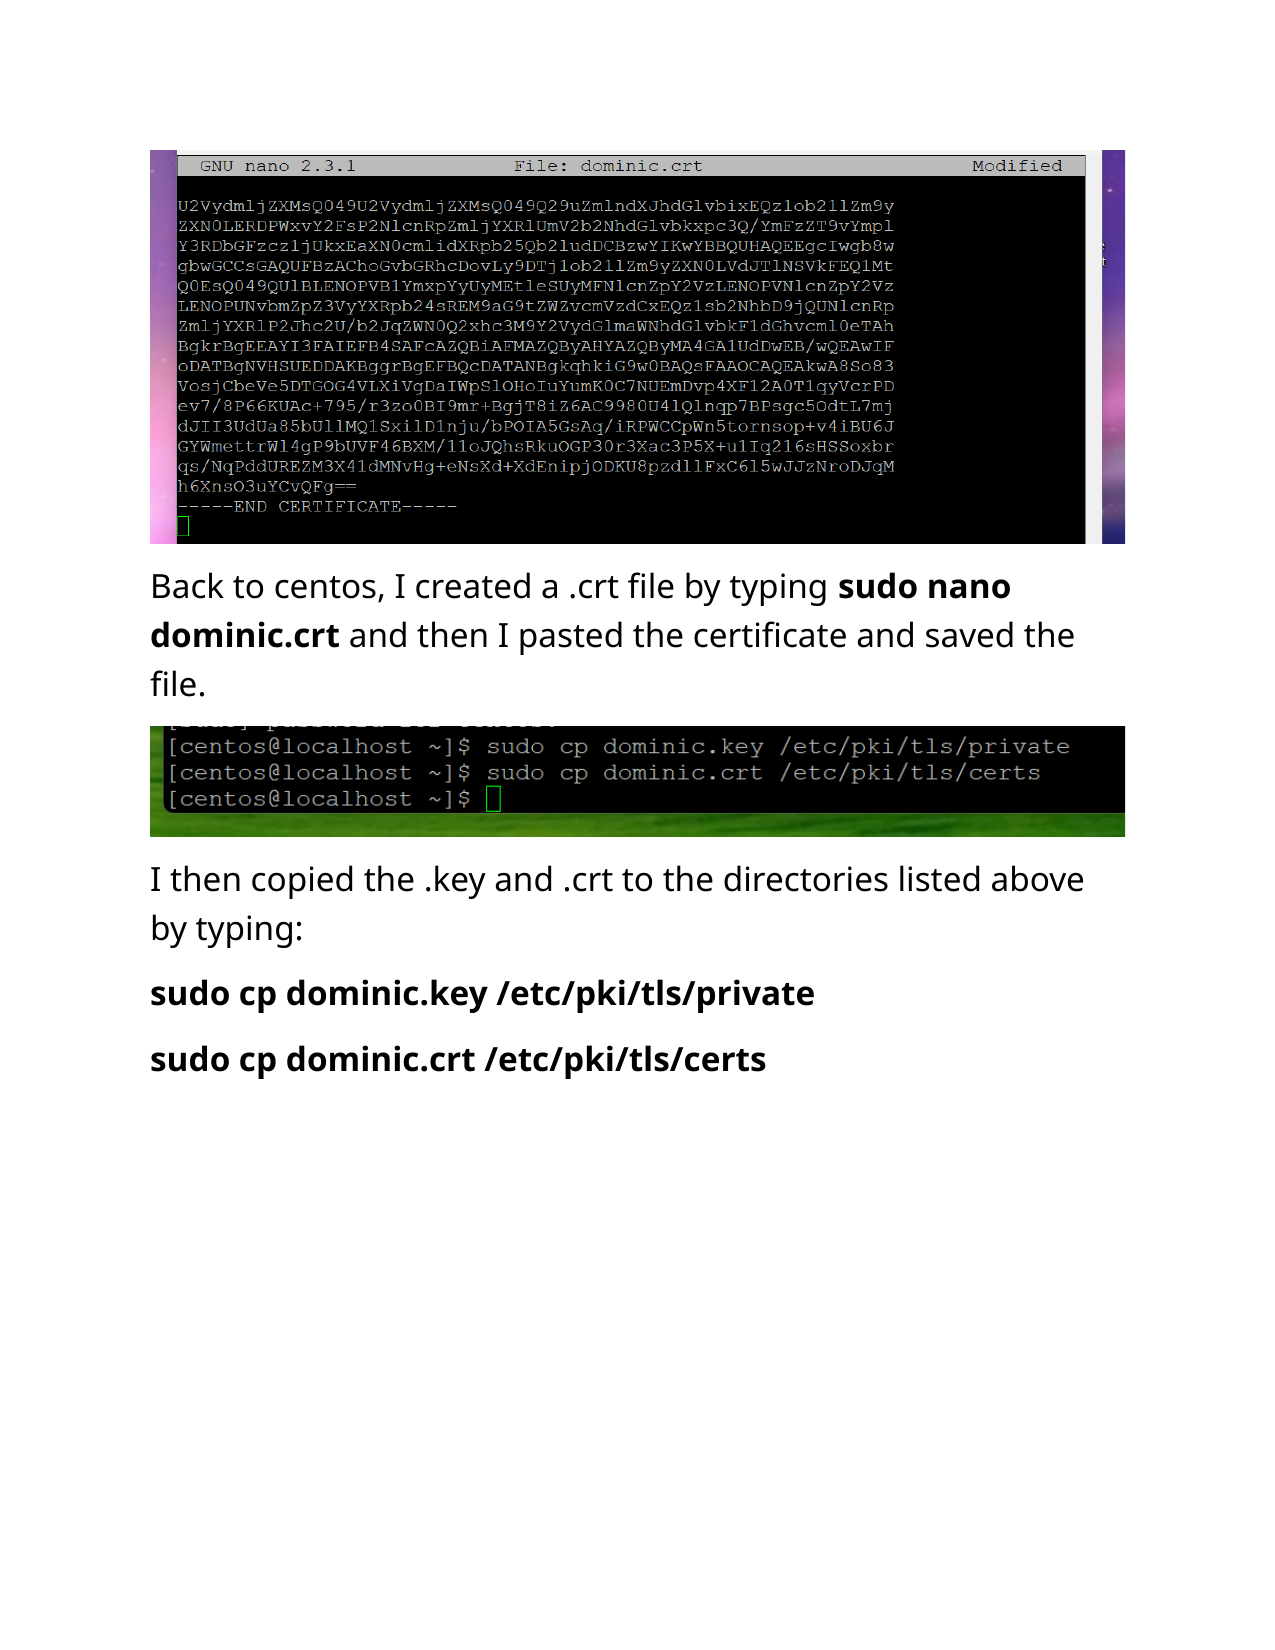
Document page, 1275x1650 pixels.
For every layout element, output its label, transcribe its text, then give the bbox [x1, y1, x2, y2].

text Back to centos, I created a .crt file by typing sudo nano dominic.crt and then I pasted the certificate and saved the file. [150, 563, 1125, 706]
text sudo cp dominic.key /etc/pki/tls/private [150, 970, 1125, 1016]
text sudo cp dominic.crt /etc/pki/tls/certs [150, 1036, 1125, 1081]
picture [150, 150, 1125, 544]
text I then copied the .key and .crt to the directories listed above by typing: [150, 856, 1125, 950]
picture [150, 726, 1125, 837]
